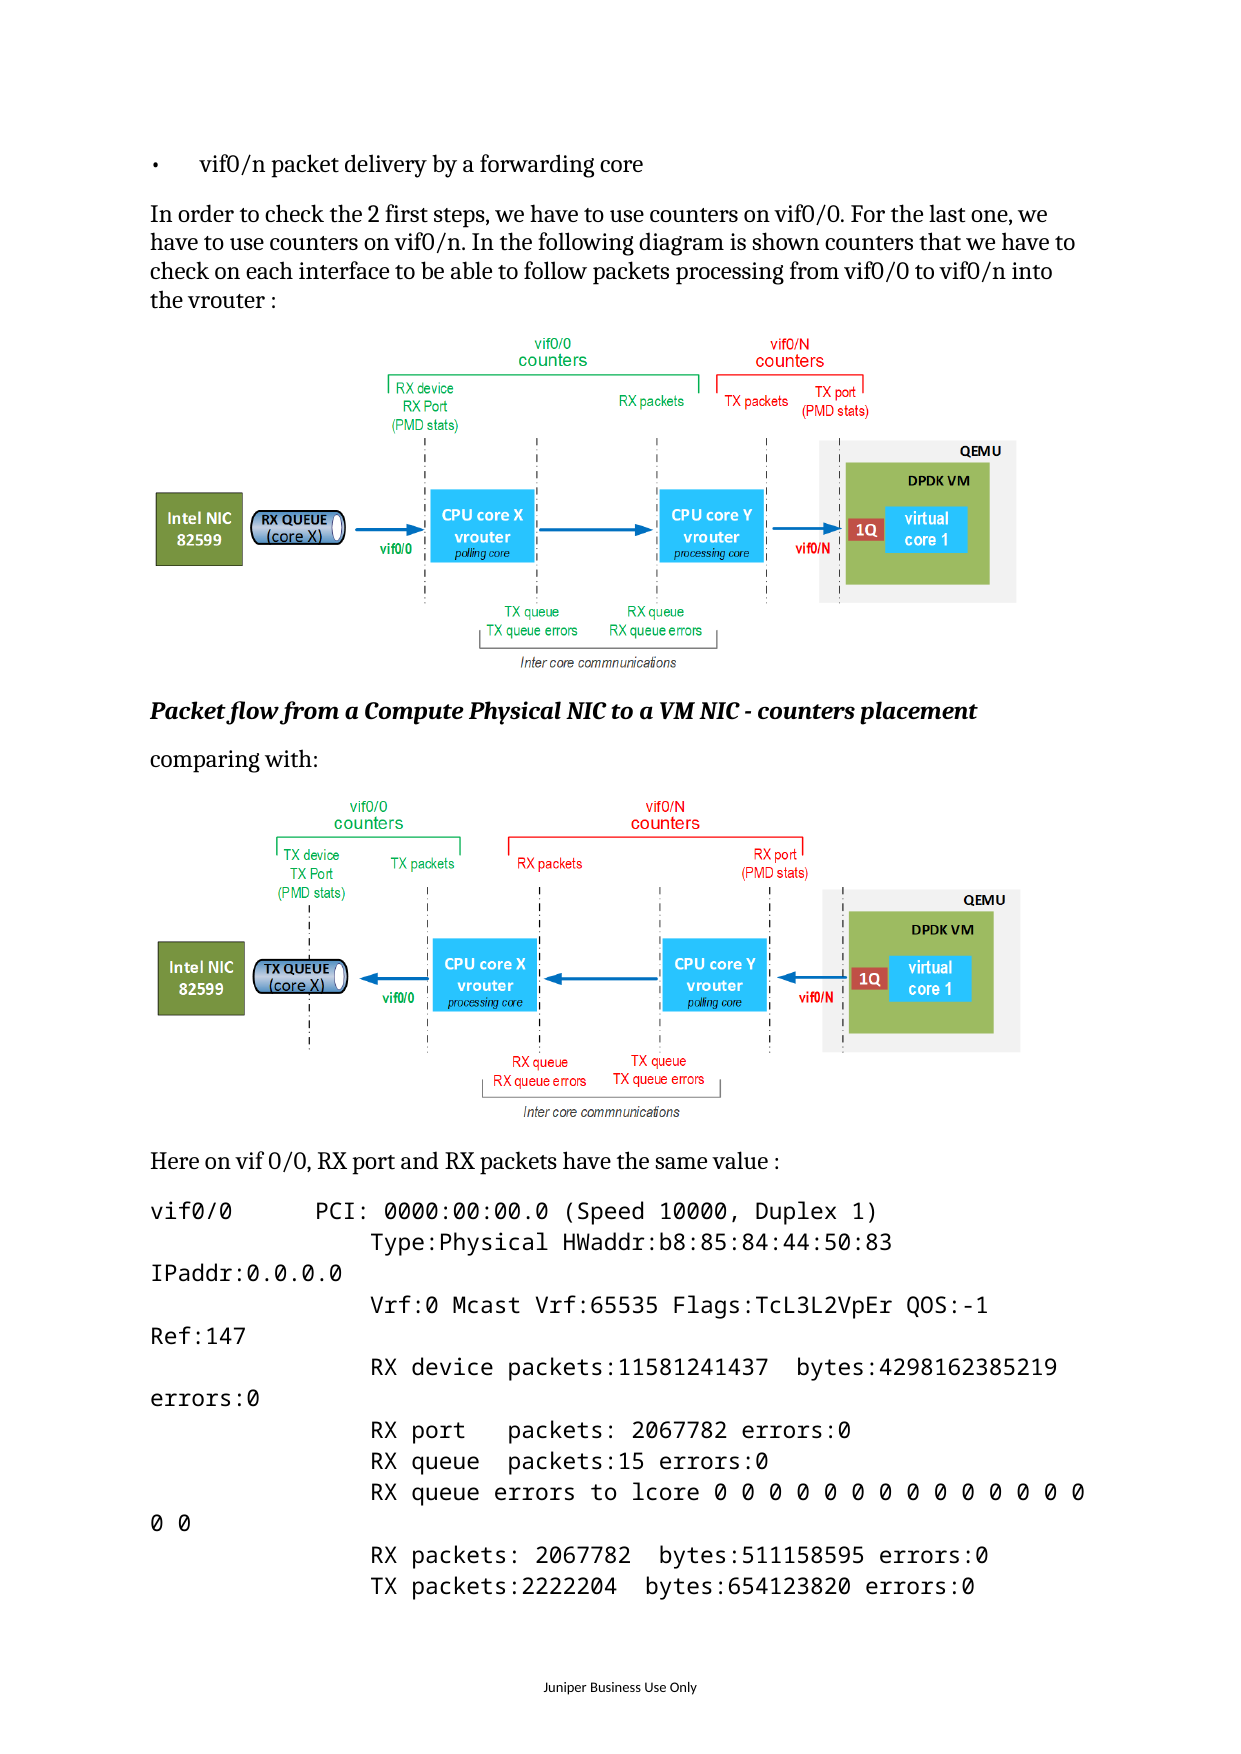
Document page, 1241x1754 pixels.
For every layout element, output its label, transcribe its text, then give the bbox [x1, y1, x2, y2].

list vif0/n packet delivery by a forwarding core [150, 150, 1090, 179]
text Packet flow from a Compute Physical NIC to a VM NIC - counters placement [150, 697, 1090, 726]
picture [150, 792, 1025, 1129]
text Here on vif 0/0, RX port and RX packets have the same value : [150, 1147, 1090, 1176]
text comparing with: [150, 745, 1090, 773]
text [150, 1195, 1090, 1601]
picture [150, 333, 1025, 677]
text In order to check the 2 first steps, we have to use counters on vif0/0. For the last one, we have to use counters on vif0/n. In the following diagram is shown counters that we have to check on each interface to be able to follow packets processing from vif0/0 to vif0/n into the vrouter : [150, 199, 1090, 314]
